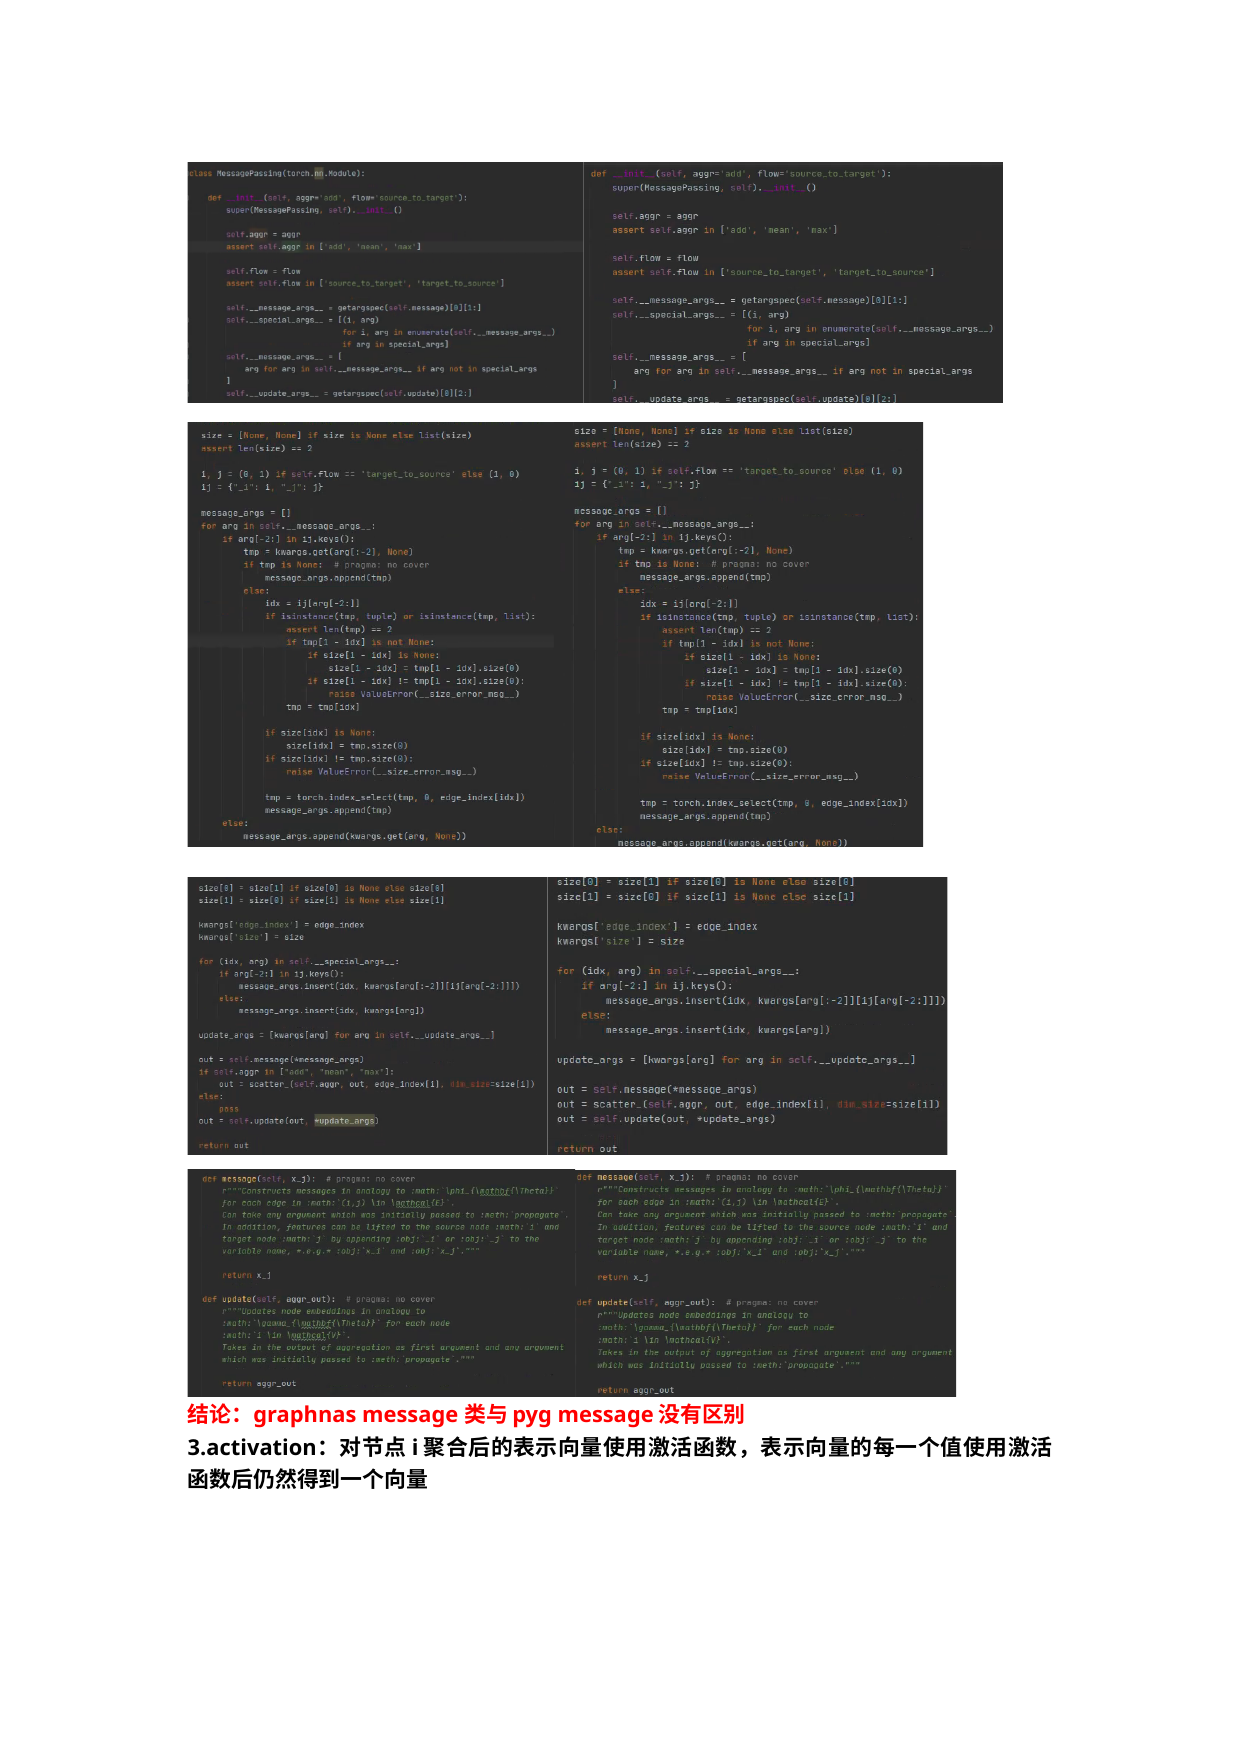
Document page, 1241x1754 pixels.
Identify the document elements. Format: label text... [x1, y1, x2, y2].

picture [187, 422, 924, 847]
text 结论：graphnas message 类与pyg message没有区别 [187, 1397, 1053, 1429]
picture [187, 877, 948, 1155]
picture [187, 162, 1003, 403]
picture [187, 1169, 957, 1397]
text 3.activation：对节点i聚合后的表示向量使用激活函数，表示向量的每一个值使用激活函数后仍然得到一个向量 [187, 1429, 1053, 1494]
